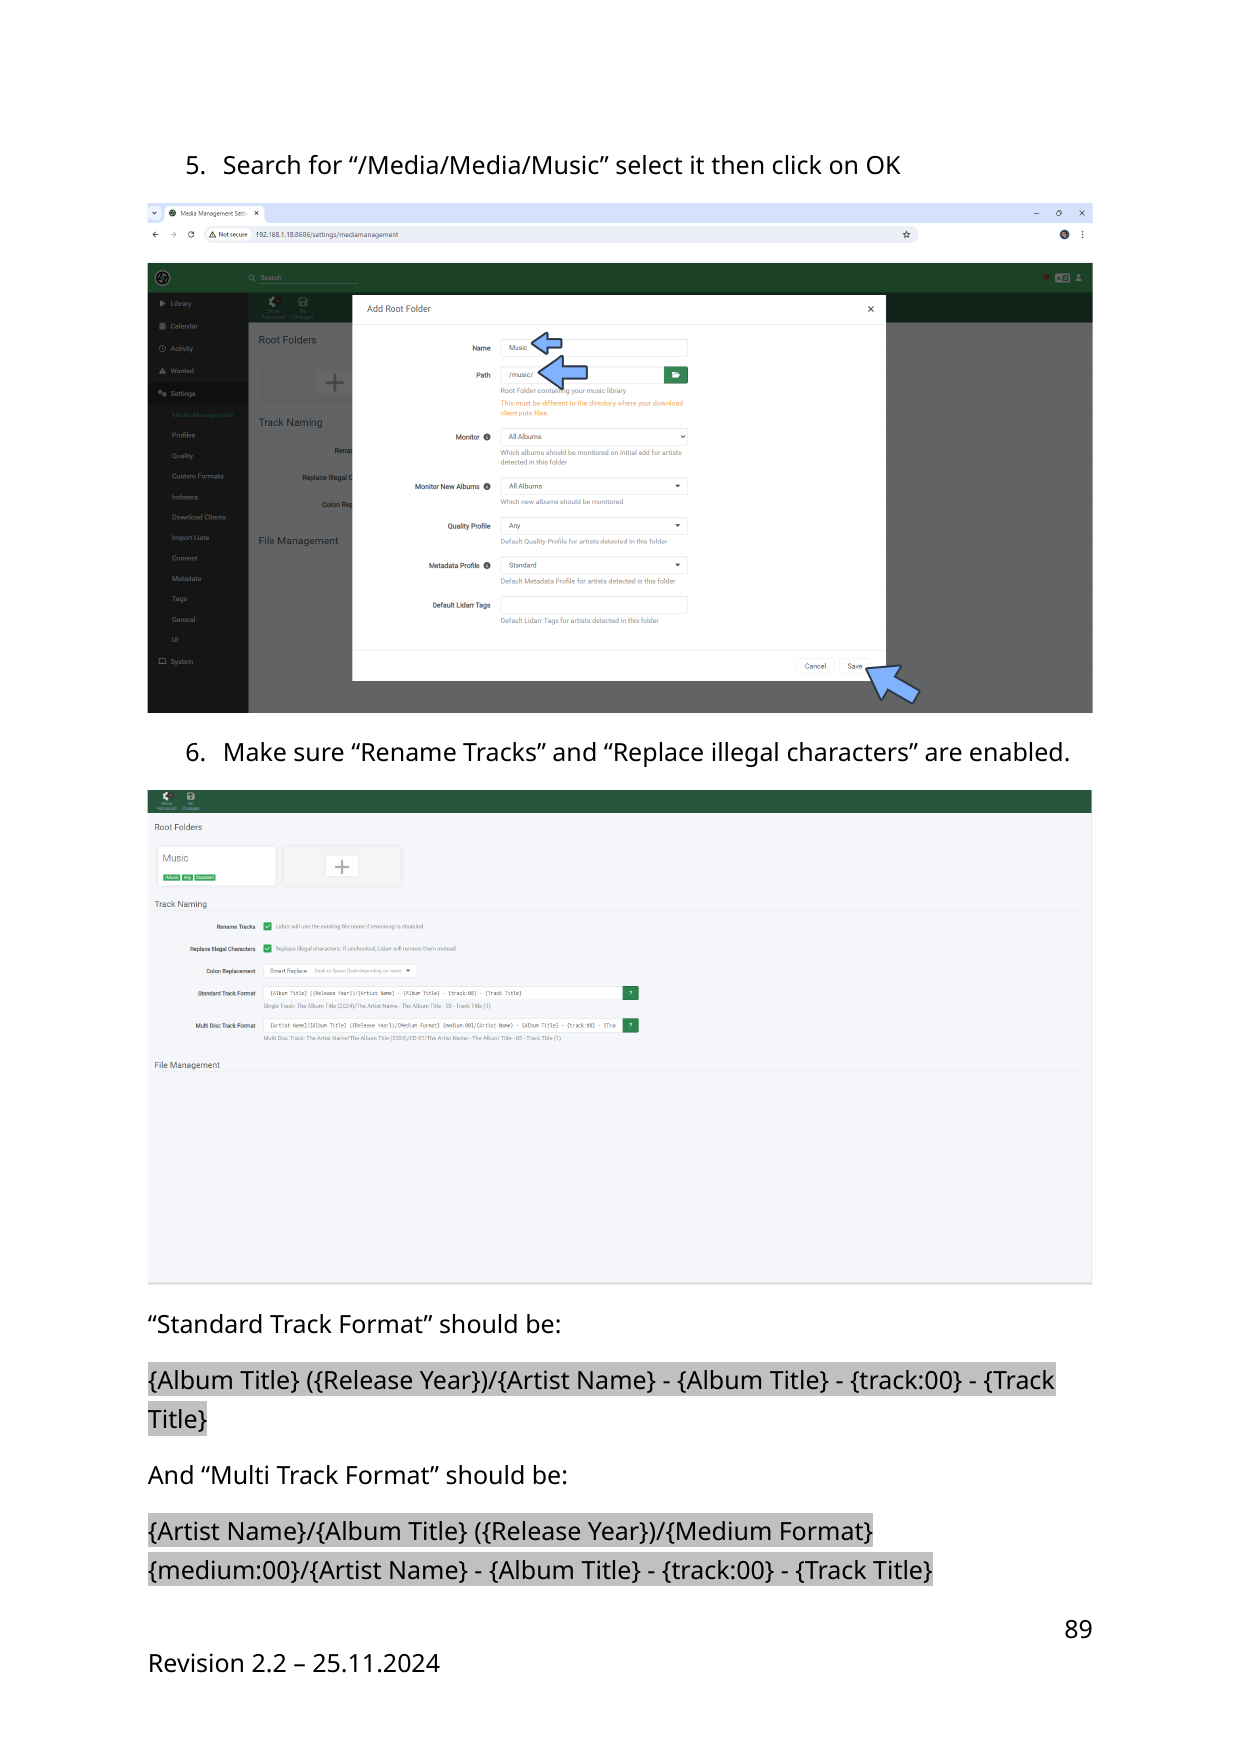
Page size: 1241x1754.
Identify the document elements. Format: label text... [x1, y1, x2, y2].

text “Standard Track Format” should be: [148, 1306, 1093, 1341]
picture [147, 203, 1093, 713]
list Search for “/Media/Media/Music” select it then click on OK [185, 148, 1093, 182]
list Make sure “Rename Tracks” and “Replace illegal characters” are enabled. [185, 734, 1093, 769]
picture [147, 790, 1093, 1285]
text {Artist Name}/{Album Title} ({Release Year})/{Medium Format} {medium:00}/{Artist Name} - {Album Title} - {track:00} - {Track Title} [148, 1513, 1093, 1586]
text {Album Title} ({Release Year})/{Artist Name} - {Album Title} - {track:00} - {Track Title} [148, 1362, 1093, 1436]
text And “Multi Track Format” should be: [148, 1457, 1093, 1491]
